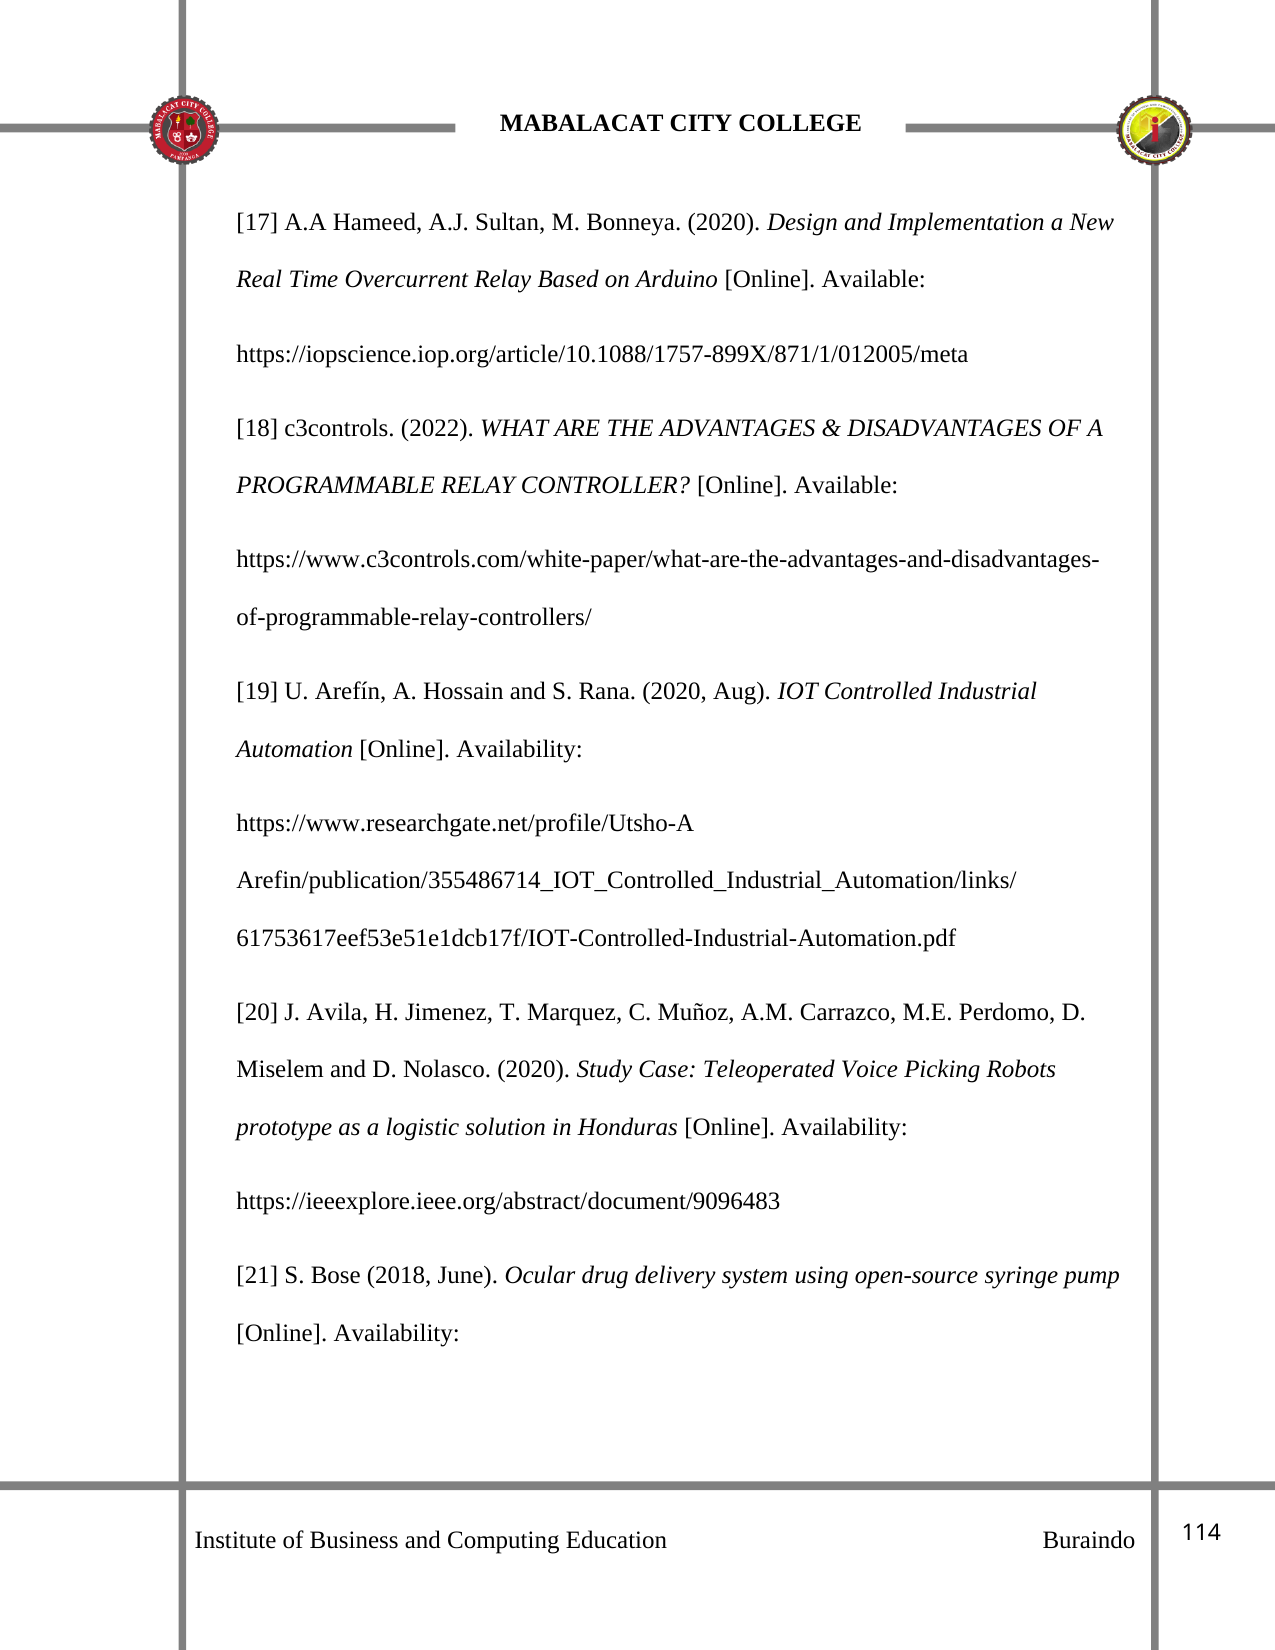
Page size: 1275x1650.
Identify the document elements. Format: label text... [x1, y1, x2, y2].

text [18] c3controls. (2022). WHAT ARE THE ADVANTAGES & DISADVANTAGES OF A PROGRAMMABLE RELAY CONTROLLER? [Online]. Available: [236, 413, 1125, 499]
picture [147, 92, 221, 167]
text [21] S. Bose (2018, June). Ocular drug delivery system using open-source syringe pump [Online]. Availability: [236, 1260, 1125, 1347]
text https://www.c3controls.com/white-paper/what-are-the-advantages-and-disadvantages-of-programmable-relay-controllers/ [236, 544, 1125, 631]
text [17] A.A Hameed, A.J. Sultan, M. Bonneya. (2020). Design and Implementation a New Real Time Overcurrent Relay Based on Arduino [Online]. Available: [236, 207, 1125, 293]
text https://ieeexplore.ieee.org/abstract/document/9096483 [236, 1186, 1125, 1215]
text https://iopscience.iop.org/article/10.1088/1757-899X/871/1/012005/meta [236, 339, 1125, 367]
text [19] U. Arefín, A. Hossain and S. Rana. (2020, Aug). IOT Controlled Industrial Automation [Online]. Availability: [236, 676, 1125, 762]
text https://www.researchgate.net/profile/Utsho-A Arefin/publication/355486714_IOT_Controlled_Industrial_Automation/links/61753617eef53e51e1dcb17f/IOT-Controlled-Industrial-Automation.pdf [236, 808, 1125, 952]
picture [1114, 92, 1194, 168]
text [20] J. Avila, H. Jimenez, T. Marquez, C. Muñoz, A.M. Carrazco, M.E. Perdomo, D. Miselem and D. Nolasco. (2020). Study Case: Teleoperated Voice Picking Robots prototype as a logistic solution in Honduras [Online]. Availability: [236, 997, 1125, 1141]
